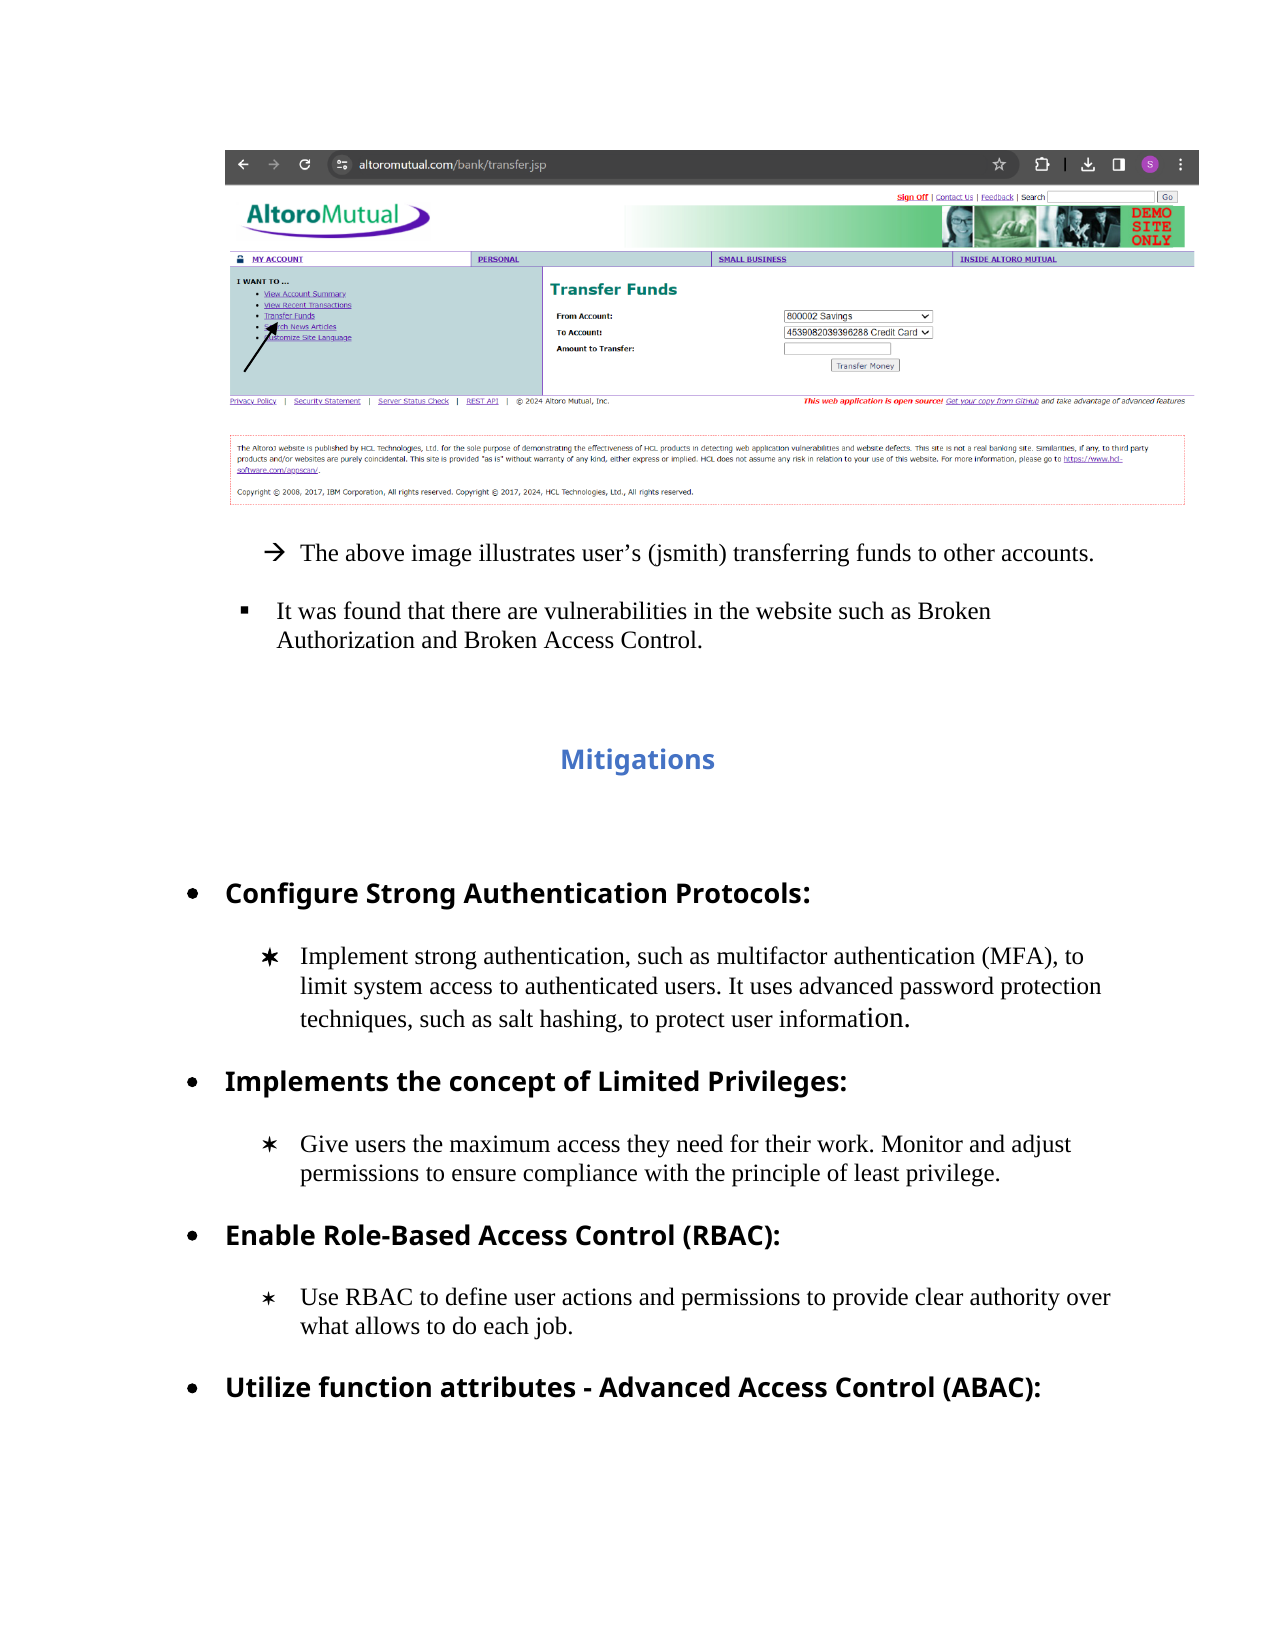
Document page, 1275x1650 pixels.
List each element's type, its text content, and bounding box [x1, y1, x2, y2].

list The above image illustrates user’s (jsmith) transferring funds to other accounts. [262, 538, 1125, 567]
list Implements the concept of Limited Privileges: [187, 1063, 1125, 1099]
list Enable Role-Based Access Control (RBAC): [187, 1216, 1125, 1253]
list It was found that there are vulnerabilities in the website such as Broken Authorization and Broken Access Control. [239, 596, 1125, 653]
list Give users the maximum access they need for their work. Monitor and adjust permissions to ensure compliance with the principle of least privilege. [262, 1129, 1125, 1187]
picture [225, 150, 1199, 509]
list Utilize function attributes - Advanced Access Control (ABAC): [187, 1369, 1125, 1406]
list Use RBAC to define user actions and permissions to provide clear authority over what allows to do each job. [262, 1282, 1125, 1340]
list Configure Strong Authentication Protocols: [187, 873, 1125, 912]
list Implement strong authentication, such as multifactor authentication (MFA), to limit system access to authenticated users. It uses advanced password protection techniques, such as salt hashing, to protect user information. [262, 941, 1125, 1033]
text Mitigations [150, 741, 1125, 777]
